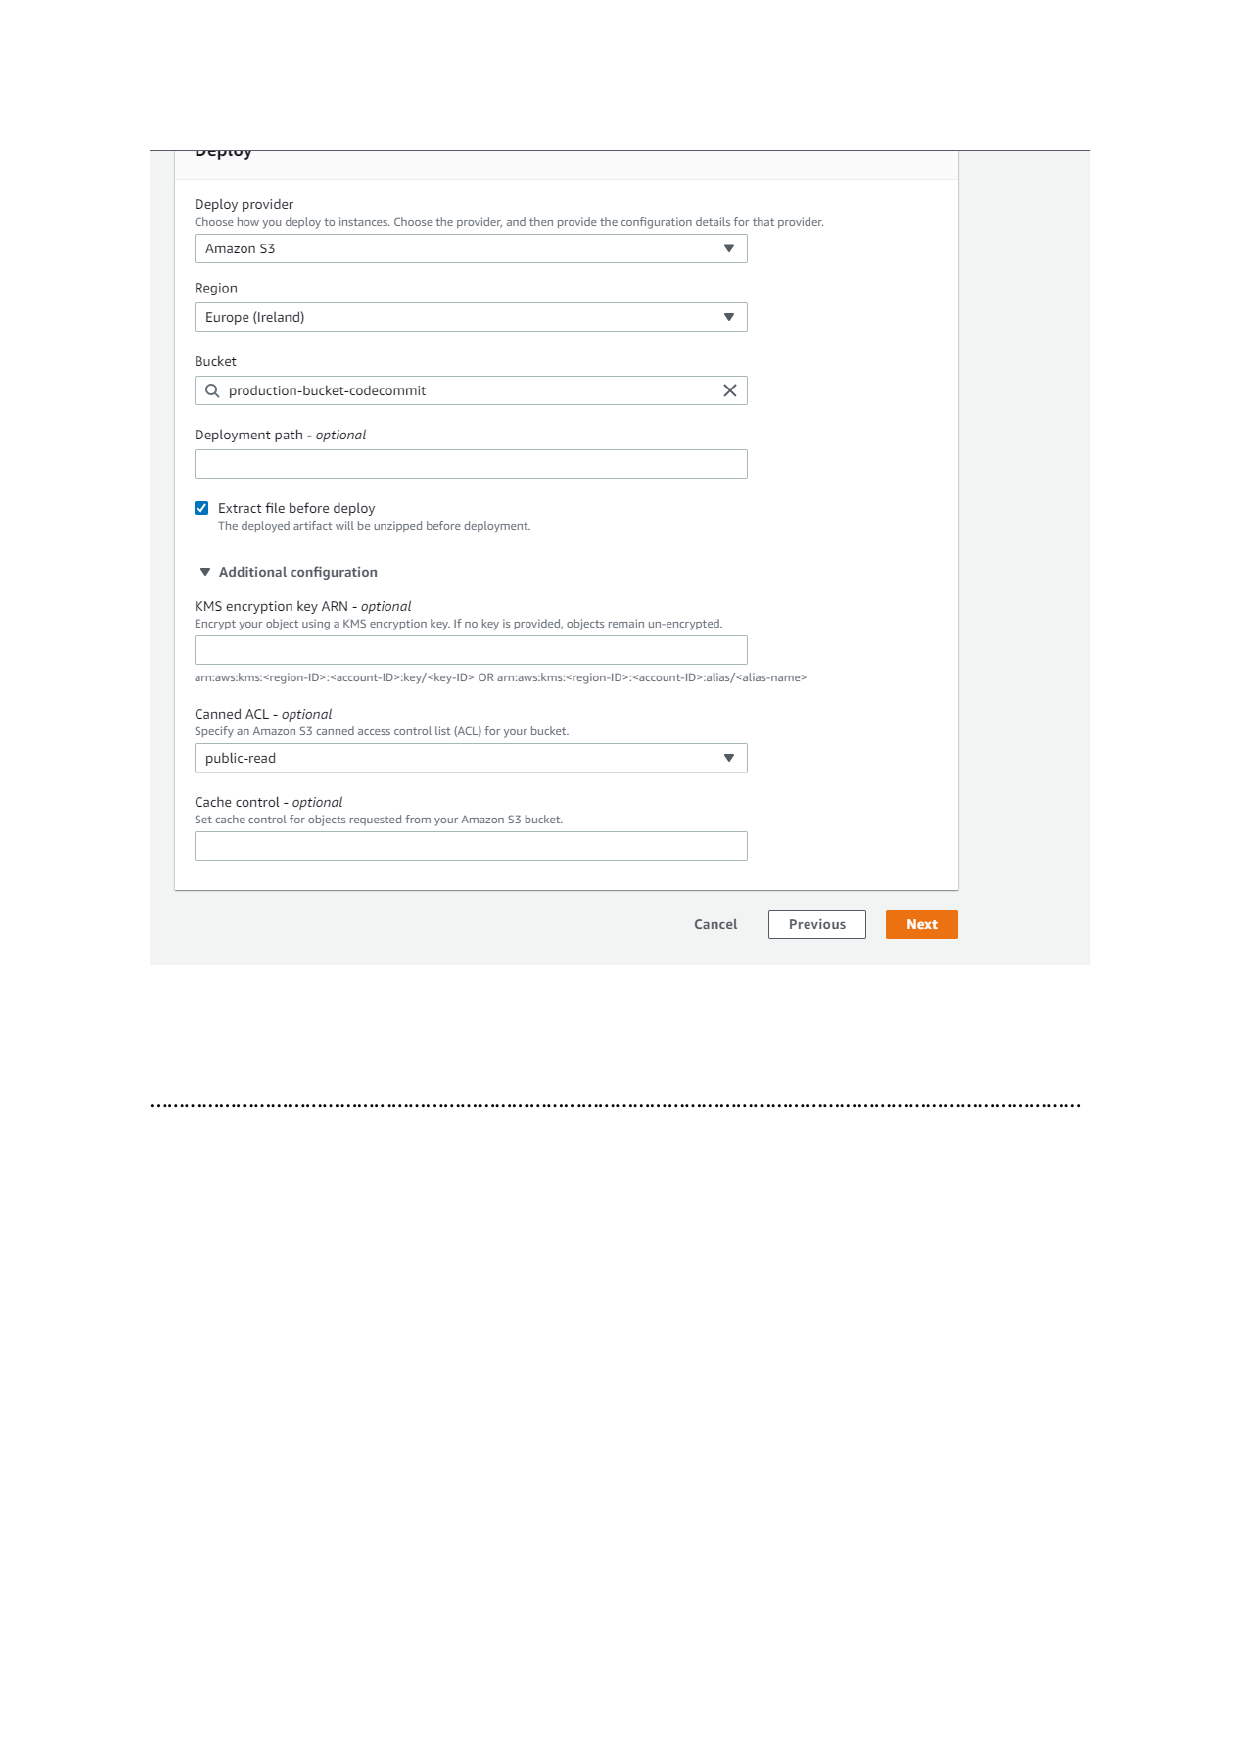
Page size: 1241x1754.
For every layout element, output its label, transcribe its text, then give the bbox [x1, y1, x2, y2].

text ……………………………………………………………………………………………………………………………………………… [150, 1083, 1090, 1113]
picture [150, 150, 1091, 965]
